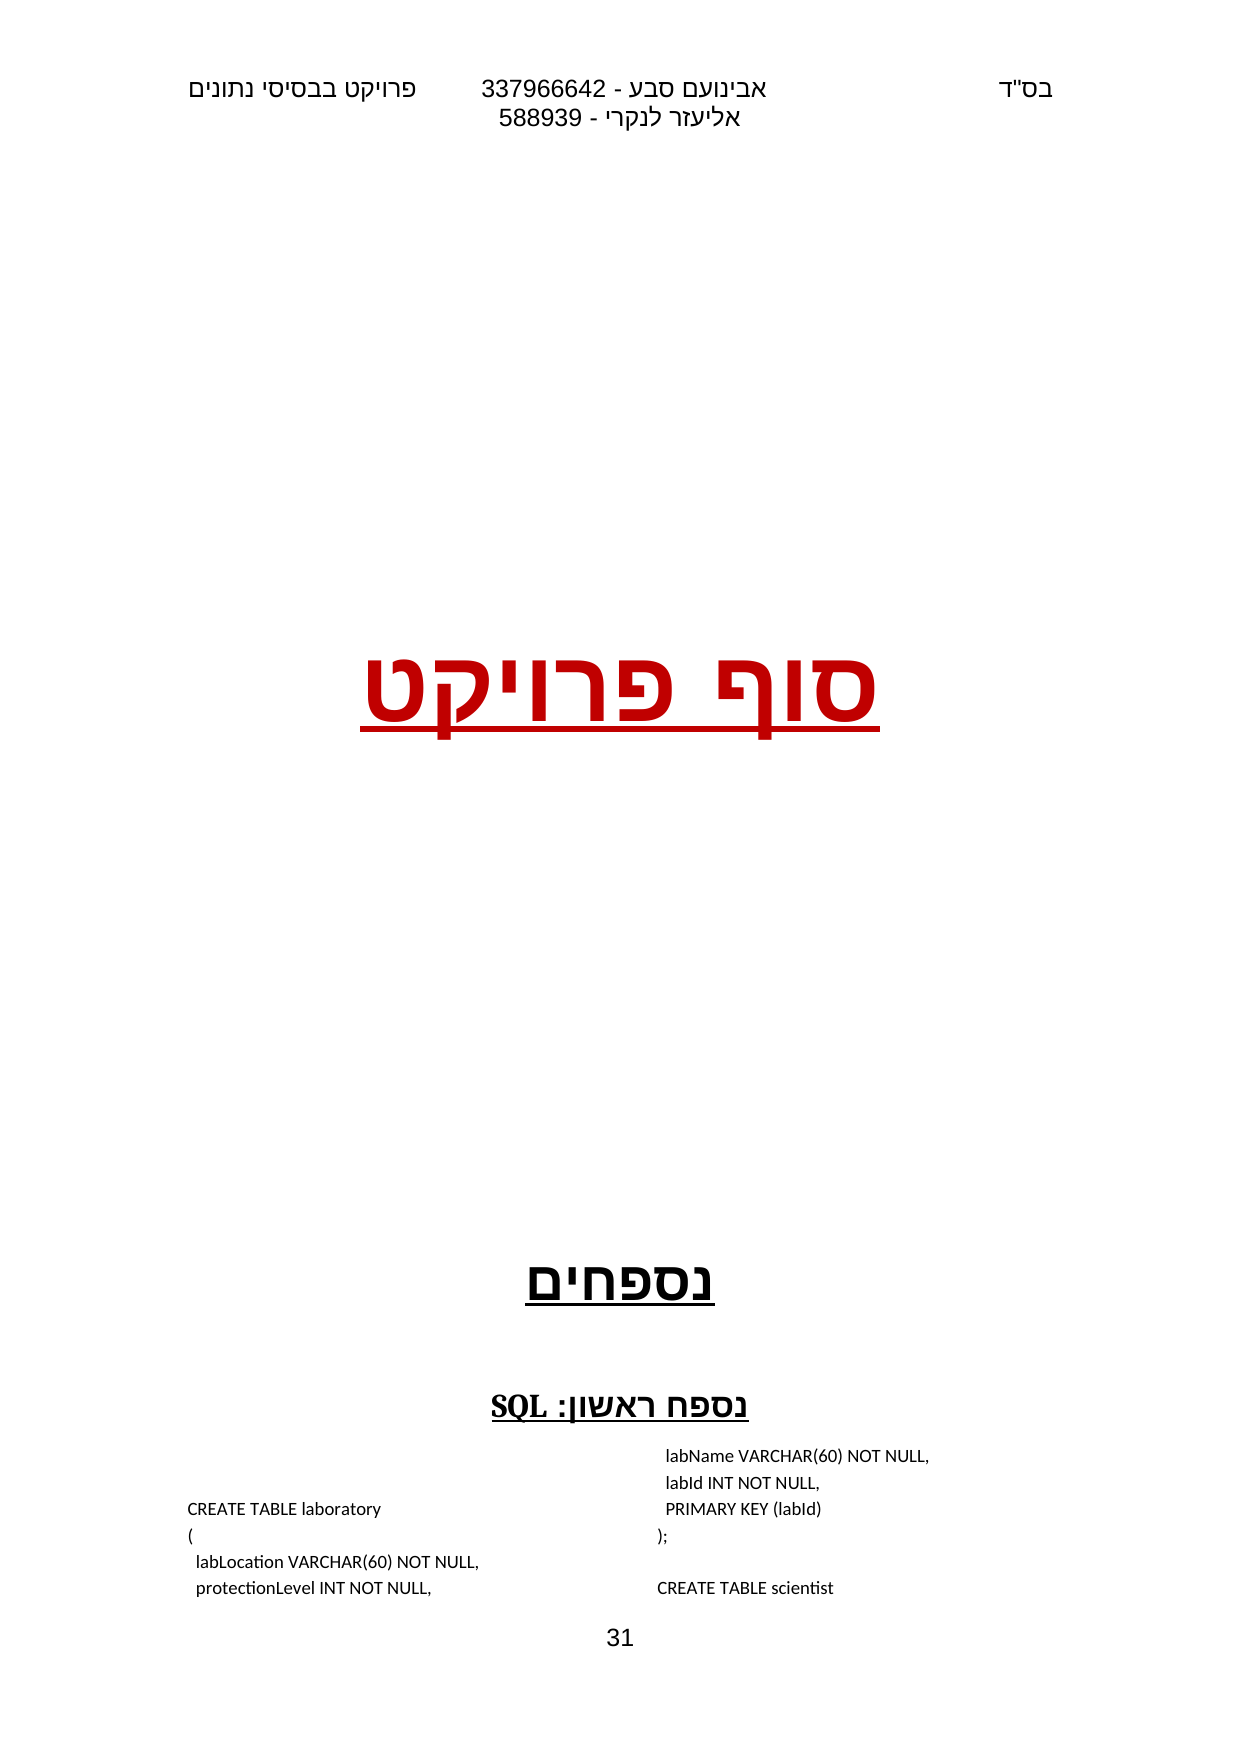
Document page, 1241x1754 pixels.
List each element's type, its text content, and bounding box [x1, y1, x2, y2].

subtitle נספחים [187, 1249, 1053, 1312]
text ); [657, 1524, 1053, 1547]
text ( [187, 1524, 583, 1547]
text CREATE TABLE laboratory [187, 1497, 583, 1520]
text PRIMARY KEY (labId) [657, 1497, 1053, 1520]
text CREATE TABLE scientist [657, 1576, 1053, 1599]
text labId INT NOT NULL, [657, 1471, 1053, 1494]
subtitle סוף פרויקט [187, 627, 1053, 742]
text protectionLevel INT NOT NULL, [187, 1576, 583, 1599]
text labName VARCHAR(60) NOT NULL, [657, 1445, 1053, 1468]
subtitle נספח ראשון: SQL [187, 1387, 1053, 1426]
text labLocation VARCHAR(60) NOT NULL, [187, 1550, 583, 1573]
